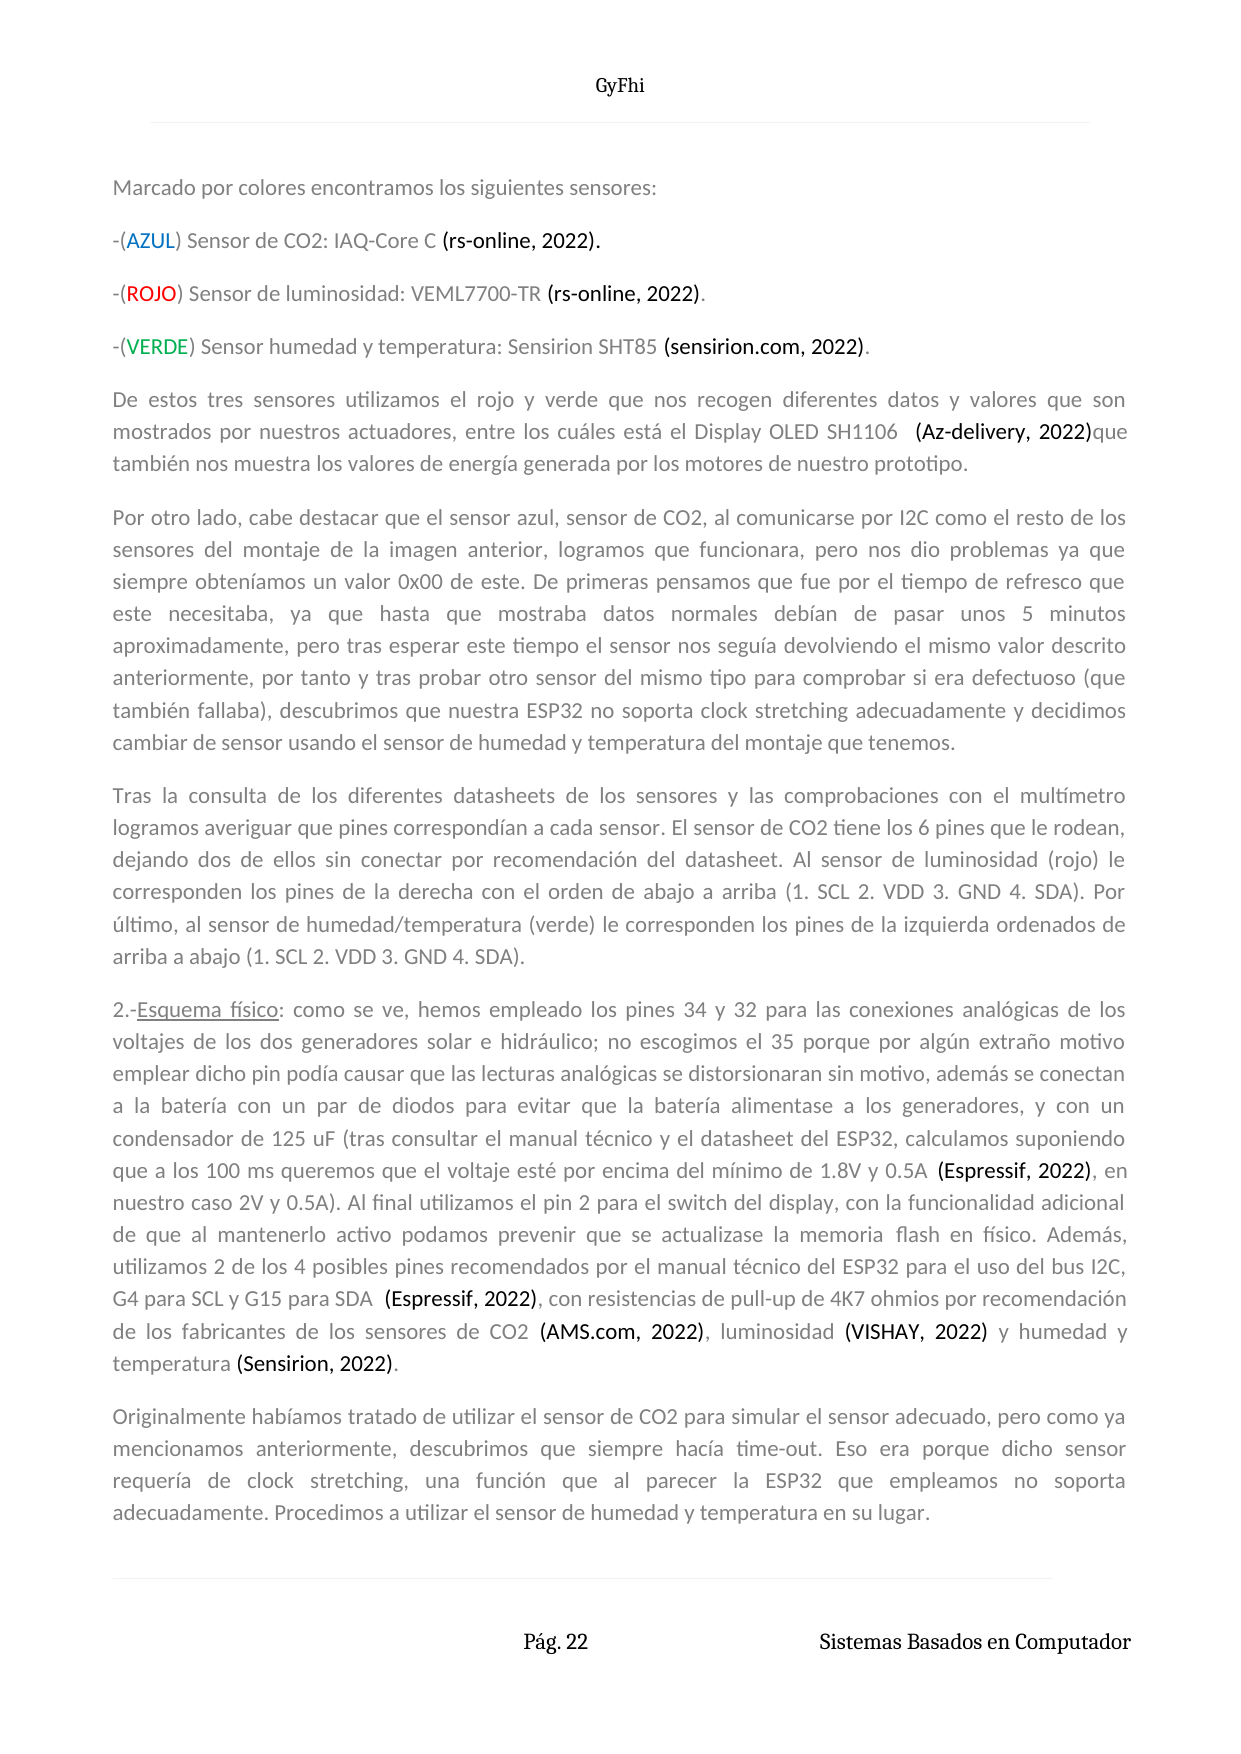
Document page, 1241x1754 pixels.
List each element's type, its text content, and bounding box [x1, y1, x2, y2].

text -(AZUL) Sensor de CO2: IAQ-Core C . [112, 226, 1128, 254]
text -(ROJO) Sensor de luminosidad: VEML7700-TR . [112, 279, 1128, 307]
text 2.-Esquema físico: como se ve, hemos empleado los pines 34 y 32 para las conexiones analógicas de los voltajes de los dos generadores solar e hidráulico; no escogimos el 35 porque por algún extraño motivo emplear dicho pin podía causar que las lecturas analógicas se distorsionaran sin motivo, además se conectan a la batería con un par de diodos para evitar que la batería alimentase a los generadores, y con un condensador de 125 uF (tras consultar el manual técnico y el datasheet del ESP32, calculamos suponiendo que a los 100 ms queremos que el voltaje esté por encima del mínimo de 1.8V y 0.5A , en nuestro caso 2V y 0.5A). Al final utilizamos el pin 2 para el switch del display, con la funcionalidad adicional de que al mantenerlo activo podamos prevenir que se actualizase la memoria flash en físico. Además, utilizamos 2 de los 4 posibles pines recomendados por el manual técnico del ESP32 para el uso del bus I2C, G4 para SCL y G15 para SDA , con resistencias de pull-up de 4K7 ohmios por recomendación de los fabricantes de los sensores de CO2 , luminosidad y humedad y temperatura . [112, 995, 1128, 1377]
text Tras la consulta de los diferentes datasheets de los sensores y las comprobaciones con el multímetro logramos averiguar que pines correspondían a cada sensor. El sensor de CO2 tiene los 6 pines que le rodean, dejando dos de ellos sin conectar por recomendación del datasheet. Al sensor de luminosidad (rojo) le corresponden los pines de la derecha con el orden de abajo a arriba (1. SCL 2. VDD 3. GND 4. SDA). Por último, al sensor de humedad/temperatura (verde) le corresponden los pines de la izquierda ordenados de arriba a abajo (1. SCL 2. VDD 3. GND 4. SDA). [112, 781, 1128, 970]
text Marcado por colores encontramos los siguientes sensores: [112, 173, 1128, 201]
text Por otro lado, cabe destacar que el sensor azul, sensor de CO2, al comunicarse por I2C como el resto de los sensores del montaje de la imagen anterior, logramos que funcionara, pero nos dio problemas ya que siempre obteníamos un valor 0x00 de este. De primeras pensamos que fue por el tiempo de refresco que este necesitaba, ya que hasta que mostraba datos normales debían de pasar unos 5 minutos aproximadamente, pero tras esperar este tiempo el sensor nos seguía devolviendo el mismo valor descrito anteriormente, por tanto y tras probar otro sensor del mismo tipo para comprobar si era defectuoso (que también fallaba), descubrimos que nuestra ESP32 no soporta clock stretching adecuadamente y decidimos cambiar de sensor usando el sensor de humedad y temperatura del montaje que tenemos. [112, 503, 1128, 756]
text De estos tres sensores utilizamos el rojo y verde que nos recogen diferentes datos y valores que son mostrados por nuestros actuadores, entre los cuáles está el Display OLED SH1106 que también nos muestra los valores de energía generada por los motores de nuestro prototipo. [112, 385, 1128, 478]
text Originalmente habíamos tratado de utilizar el sensor de CO2 para simular el sensor adecuado, pero como ya mencionamos anteriormente, descubrimos que siempre hacía time-out. Eso era porque dicho sensor requería de clock stretching, una función que al parecer la ESP32 que empleamos no soporta adecuadamente. Procedimos a utilizar el sensor de humedad y temperatura en su lugar. [112, 1402, 1128, 1527]
text -(VERDE) Sensor humedad y temperatura: Sensirion SHT85 . [112, 332, 1128, 360]
